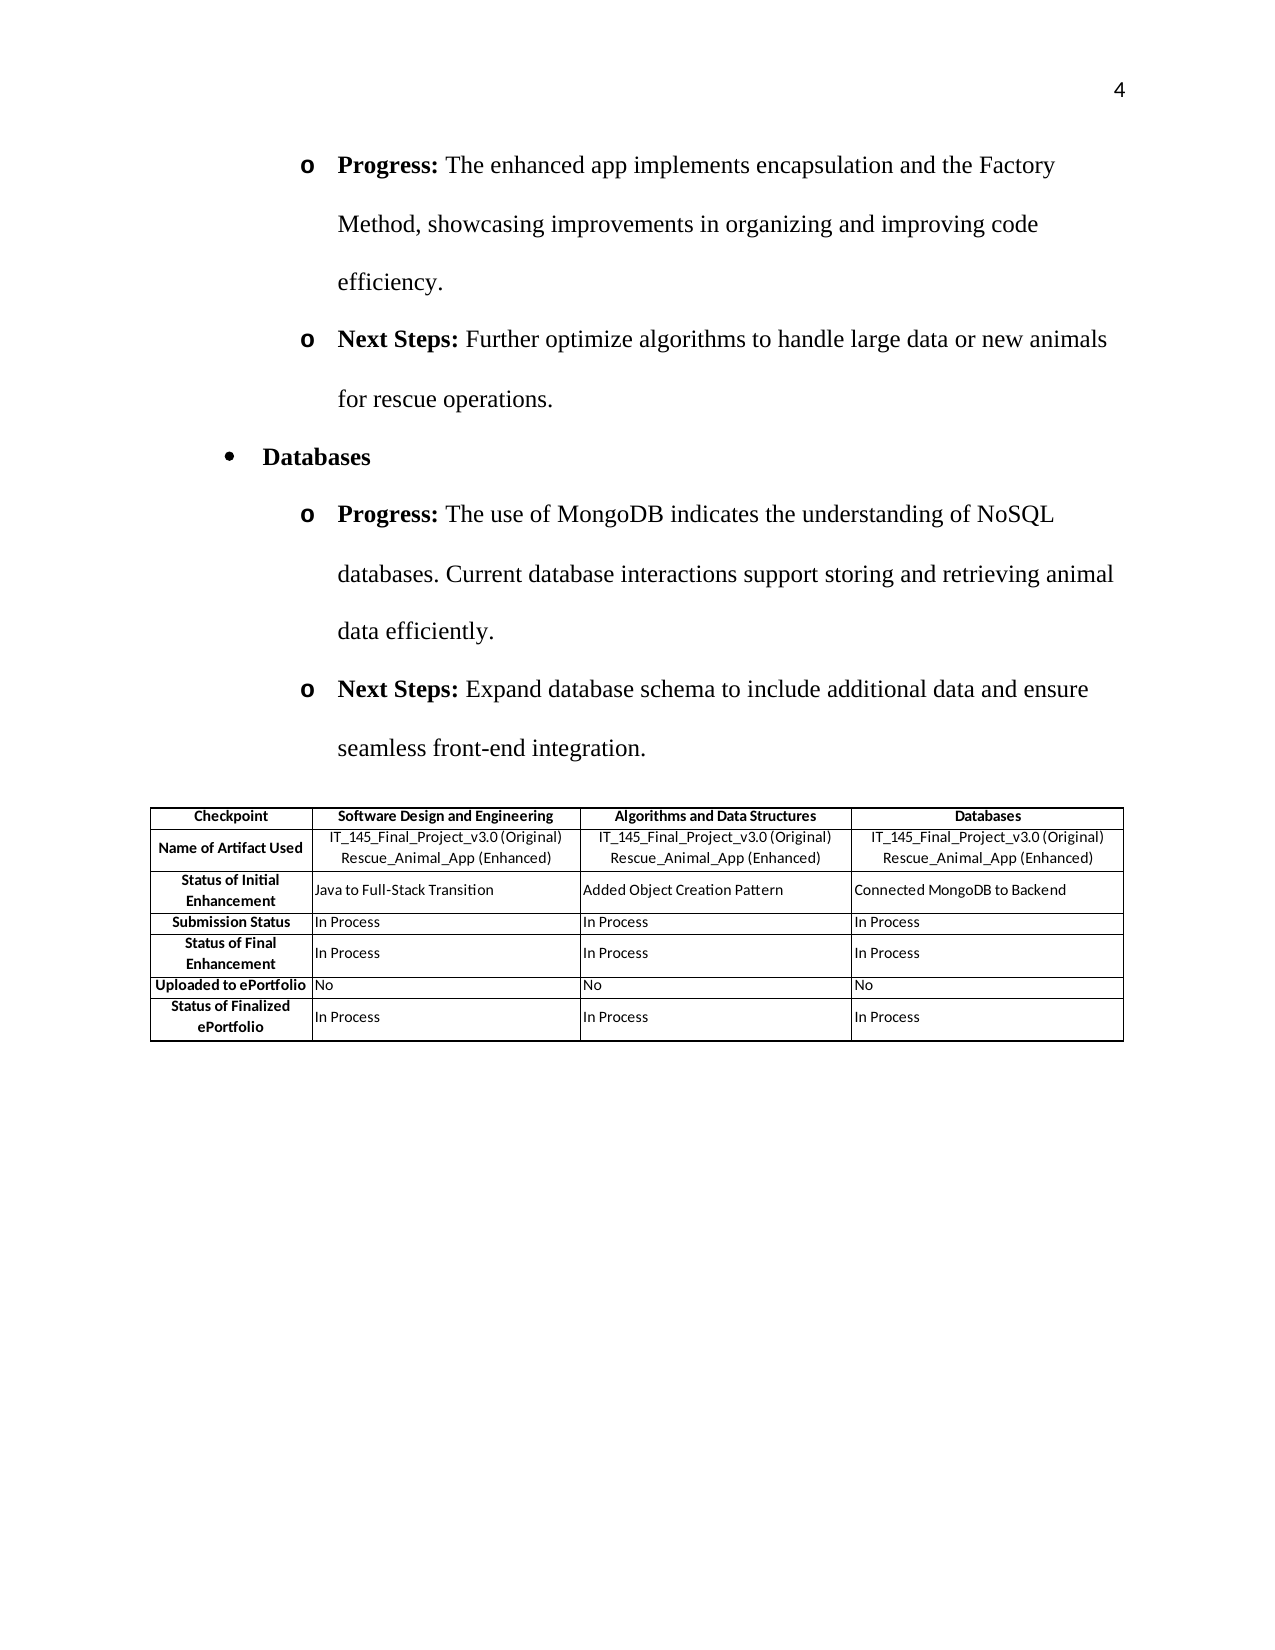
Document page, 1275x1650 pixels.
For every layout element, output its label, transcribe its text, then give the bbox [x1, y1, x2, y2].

list Progress: The use of MongoDB indicates the understanding of NoSQL databases. Current database interactions support storing and retrieving animal data efficiently. [300, 499, 1125, 645]
list Progress: The enhanced app implements encapsulation and the Factory Method, showcasing improvements in organizing and improving code efficiency. [300, 150, 1125, 296]
list Next Steps: Further optimize algorithms to handle large data or new animals for rescue operations. [300, 324, 1125, 413]
list Next Steps: Expand database schema to include additional data and ensure seamless front-end integration. [300, 674, 1125, 762]
list Databases [225, 442, 1125, 470]
